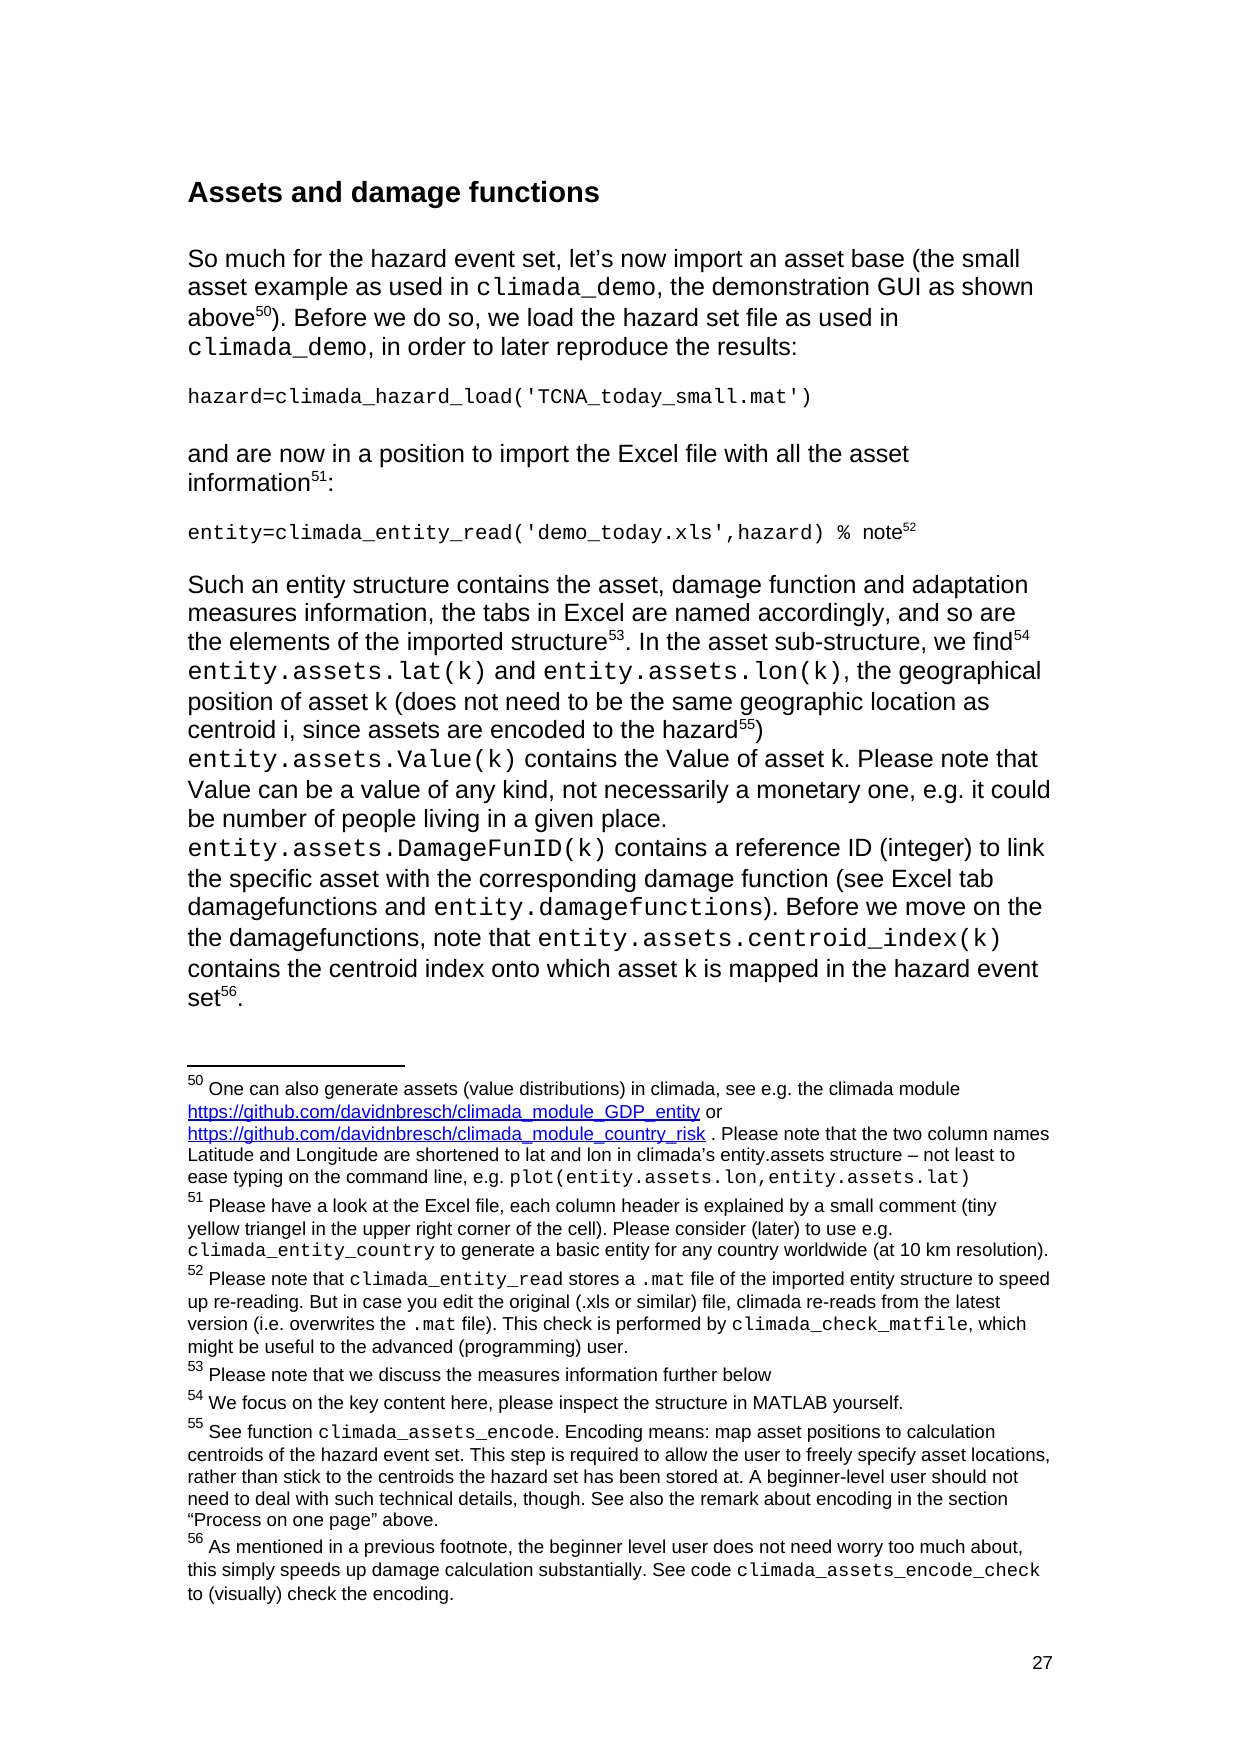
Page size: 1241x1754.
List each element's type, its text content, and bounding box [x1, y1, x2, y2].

text and are now in a position to import the Excel file with all the asset information: [187, 439, 1053, 496]
text hazard=climada_hazard_load('TCNA_today_small.mat') [187, 387, 1053, 410]
text entity=climada_entity_read('demo_today.xls',hazard) % note [187, 520, 1053, 546]
subtitle Assets and damage functions [187, 175, 1053, 208]
text So much for the hazard event set, let’s now import an asset base (the small asset example as used in climada_demo, the demonstration GUI as shown above). Before we do so, we load the hazard set file as used in climada_demo, in order to later reproduce the results: [187, 243, 1053, 363]
text Such an entity structure contains the asset, damage function and adaptation measures information, the tabs in Excel are named accordingly, and so are the elements of the imported structure. In the asset sub-structure, we find entity.assets.lat(k) and entity.assets.lon(k), the geographical position of asset k (does not need to be the same geographic location as centroid i, since assets are encoded to the hazard) entity.assets.Value(k) contains the Value of asset k. Please note that Value can be a value of any kind, not necessarily a monetary one, e.g. it could be number of people living in a given place. entity.assets.DamageFunID(k) contains a reference ID (integer) to link the specific asset with the corresponding damage function (see Excel tab damagefunctions and entity.damagefunctions). Before we move on the the damagefunctions, note that entity.assets.centroid_index(k) contains the centroid index onto which asset k is mapped in the hazard event set. [187, 569, 1053, 1012]
